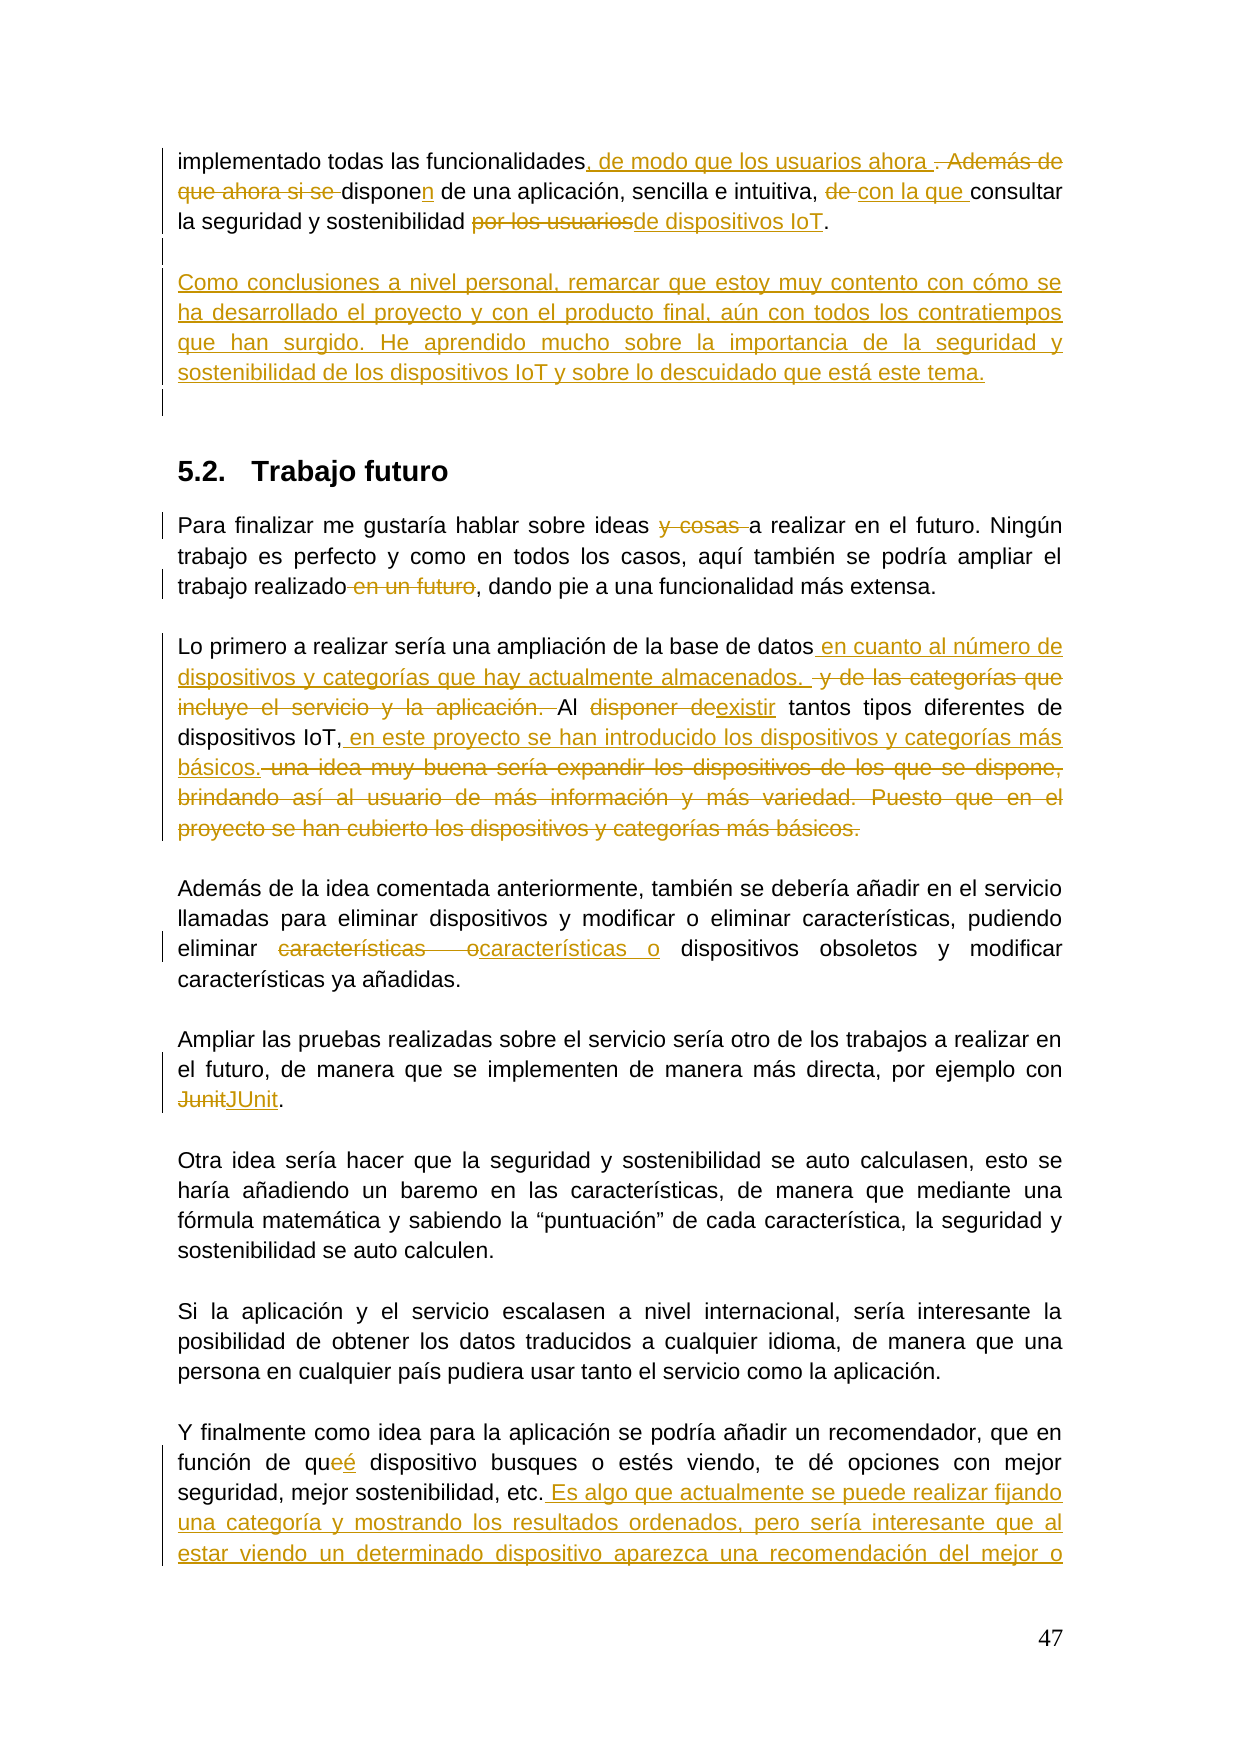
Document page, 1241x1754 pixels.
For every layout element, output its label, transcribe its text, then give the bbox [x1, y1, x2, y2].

text Para finalizar me gustaría hablar sobre ideas a realizar en el futuro. Ningún trabajo es perfecto y como en todos los casos, aquí también se podría ampliar el trabajo realizado, dando pie a una funcionalidad más extensa. [177, 512, 1063, 599]
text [177, 148, 1063, 234]
text Otra idea sería hacer que la seguridad y sostenibilidad se auto calculasen, esto se haría añadiendo un baremo en las características, de manera que mediante una fórmula matemática y sabiendo la “puntuación” de cada característica, la seguridad y sostenibilidad se auto calculen. [177, 1147, 1063, 1264]
text Lo primero a realizar sería una ampliación de la base de datosAl tantos tipos diferentes de dispositivos IoT, [177, 800, 1063, 841]
text Si la aplicación y el servicio escalasen a nivel internacional, sería interesante la posibilidad de obtener los datos traducidos a cualquier idioma, de manera que una persona en cualquier país pudiera usar tanto el servicio como la aplicación. [177, 1298, 1063, 1384]
text Lo primero a realizar sería una ampliación de la base de datosAl tantos tipos diferentes de dispositivos IoT, [177, 633, 1063, 799]
subtitle Trabajo futuro [177, 454, 1063, 487]
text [177, 1533, 1063, 1562]
text Ampliar las pruebas realizadas sobre el servicio sería otro de los trabajos a realizar en el futuro, de manera que se implementen de manera más directa, por ejemplo con . [177, 1026, 1063, 1113]
text Además de la idea comentada anteriormente, también se debería añadir en el servicio llamadas para eliminar dispositivos y modificar o eliminar características, pudiendo eliminar dispositivos obsoletos y modificar características ya añadidas. [177, 875, 1063, 992]
